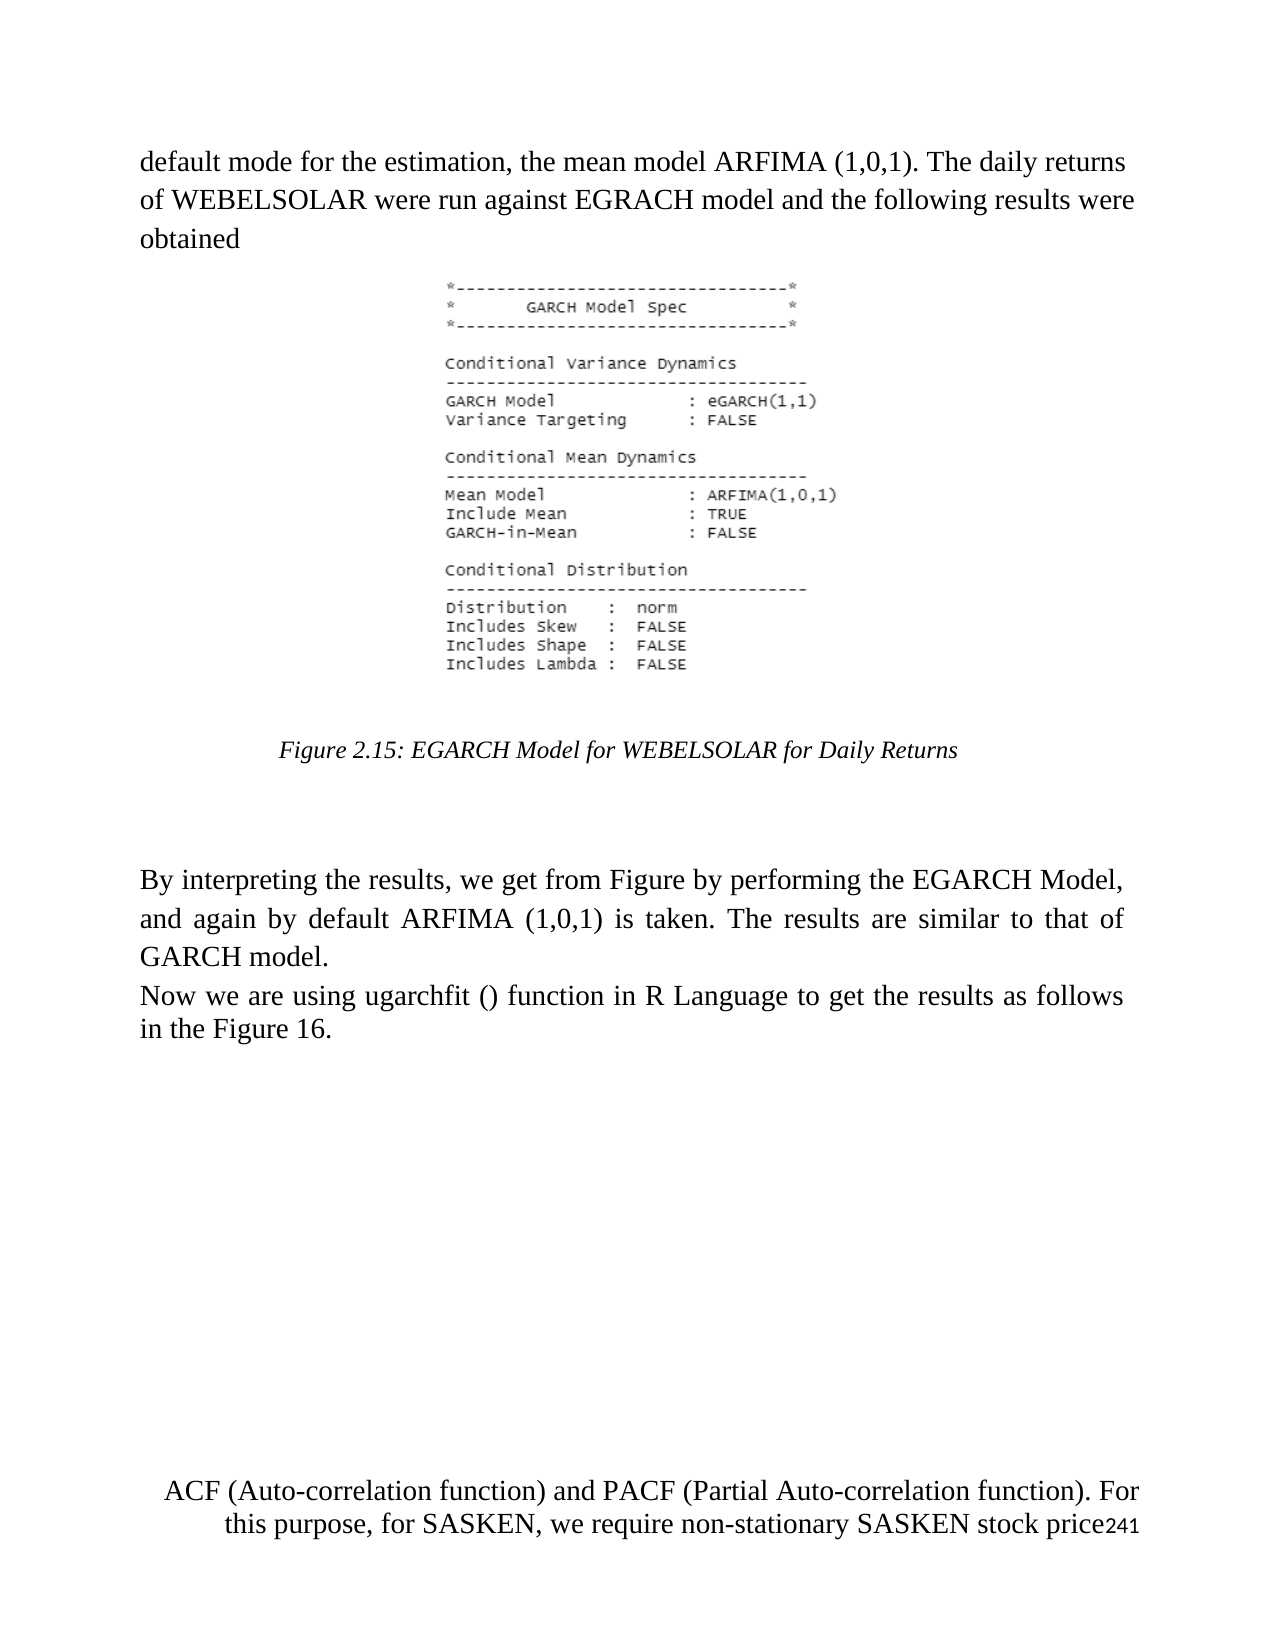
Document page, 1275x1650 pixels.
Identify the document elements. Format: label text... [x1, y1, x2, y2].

text Figure 2.15: EGARCH Model for WEBELSOLAR for Daily Returns [139, 735, 1099, 764]
text By interpreting the results, we get from Figure by performing the EGARCH Model, and again by default ARFIMA (1,0,1) is taken. The results are similar to that of GARCH model. [139, 862, 1125, 973]
picture [441, 280, 838, 677]
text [139, 144, 1139, 254]
text Now we are using ugarchfit () function in R Language to get the results as follows in the Figure 16. [139, 978, 1125, 1045]
